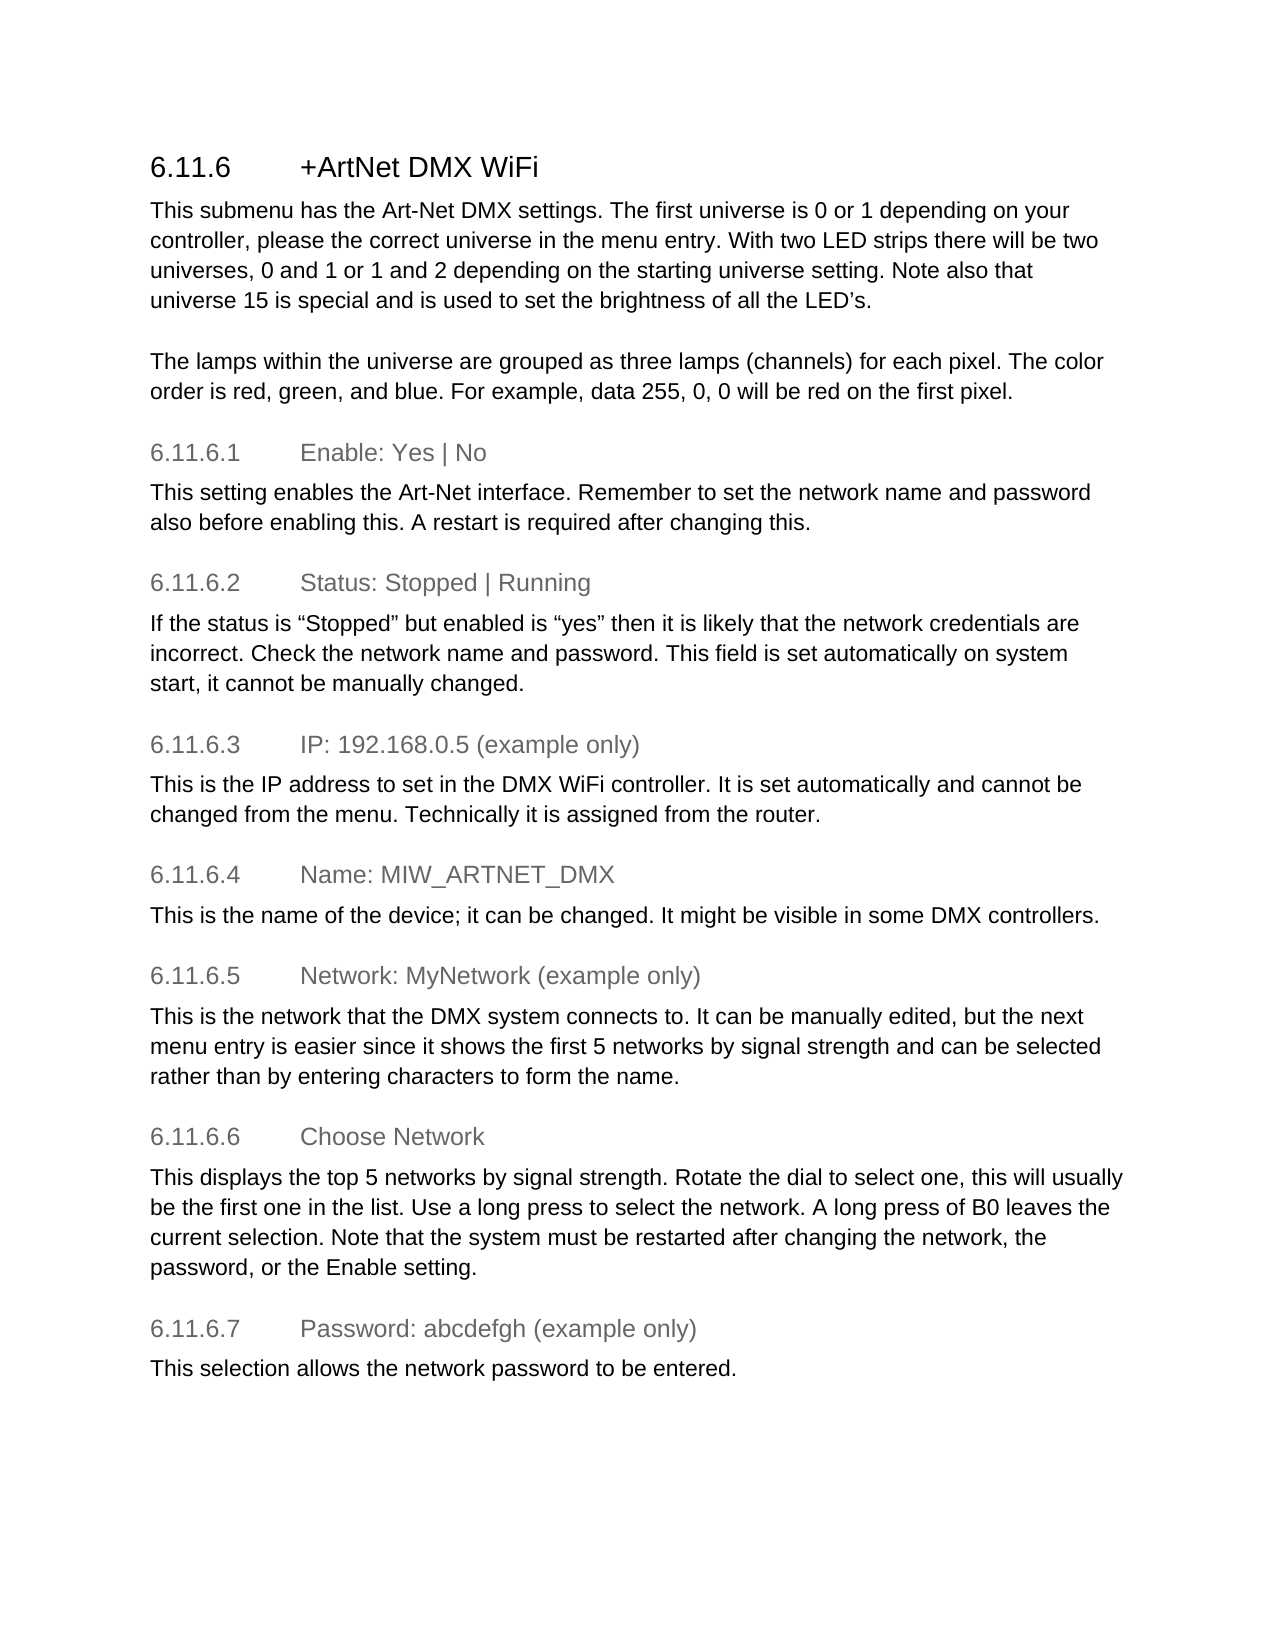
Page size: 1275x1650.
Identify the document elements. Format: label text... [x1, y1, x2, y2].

subtitle Choose Network [150, 1122, 1125, 1151]
subtitle Enable: Yes | No [150, 437, 1125, 466]
text The lamps within the universe are grouped as three lamps (channels) for each pixel. The color order is red, green, and blue. For example, data 255, 0, 0 will be red on the first pixel. [150, 348, 1125, 404]
subtitle Password: abcdefgh (example only) [150, 1314, 1125, 1342]
text This setting enables the Art-Net interface. Remember to set the network name and password also before enabling this. A restart is required after changing this. [150, 479, 1125, 535]
text This is the name of the device; it can be changed. It might be visible in some DMX controllers. [150, 902, 1125, 928]
text This is the network that the DMX system connects to. It can be manually edited, but the next menu entry is easier since it shows the first 5 networks by signal strength and can be selected rather than by entering characters to form the name. [150, 1003, 1125, 1089]
text This selection allows the network password to be entered. [150, 1355, 1125, 1381]
text This submenu has the Art-Net DMX settings. The first universe is 0 or 1 depending on your controller, please the correct universe in the menu entry. With two LED strips there will be two universes, 0 and 1 or 1 and 2 depending on the starting universe setting. Note also that universe 15 is special and is used to set the brightness of all the LED’s. [150, 197, 1125, 314]
subtitle Status: Stopped | Running [150, 568, 1125, 597]
subtitle Name: MIW_ARTNET_DMX [150, 861, 1125, 889]
text If the status is “Stopped” but enabled is “yes” then it is likely that the network credentials are incorrect. Check the network name and password. This field is set automatically on system start, it cannot be manually changed. [150, 610, 1125, 697]
subtitle +ArtNet DMX WiFi [150, 150, 1125, 183]
text This displays the top 5 networks by signal strength. Rotate the dial to select one, this will usually be the first one in the list. Use a long press to select the network. A long press of B0 leaves the current selection. Note that the system must be restarted after changing the network, the password, or the Enable setting. [150, 1164, 1125, 1281]
subtitle Network: MyNetwork (example only) [150, 961, 1125, 990]
text This is the IP address to set in the DMX WiFi controller. It is set automatically and cannot be changed from the menu. Technically it is assigned from the router. [150, 771, 1125, 827]
subtitle IP: 192.168.0.5 (example only) [150, 729, 1125, 758]
